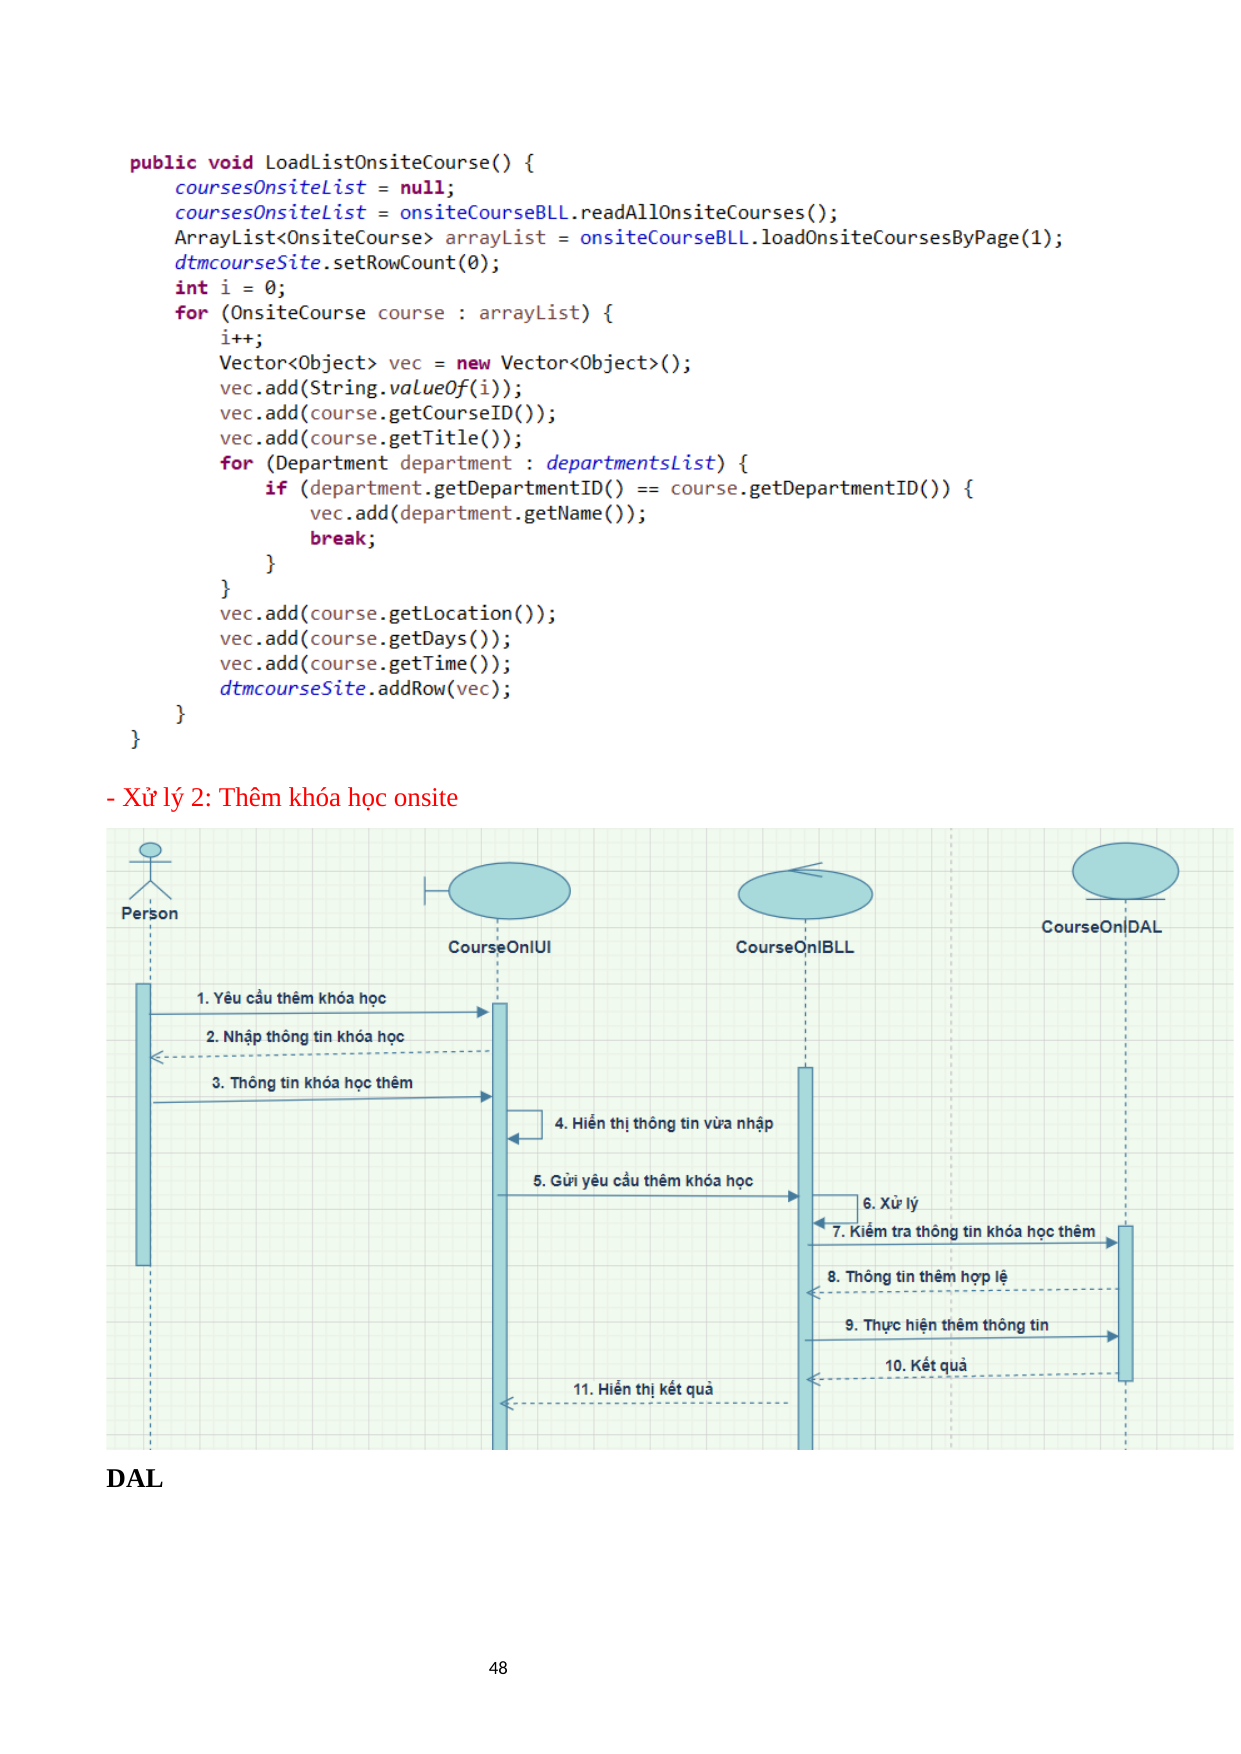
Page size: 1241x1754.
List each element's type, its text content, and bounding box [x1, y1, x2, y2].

picture [106, 828, 1234, 1450]
picture [106, 150, 1096, 769]
text - Xử lý 2: Thêm khóa học onsite [106, 781, 1203, 813]
text DAL [106, 1462, 1203, 1493]
